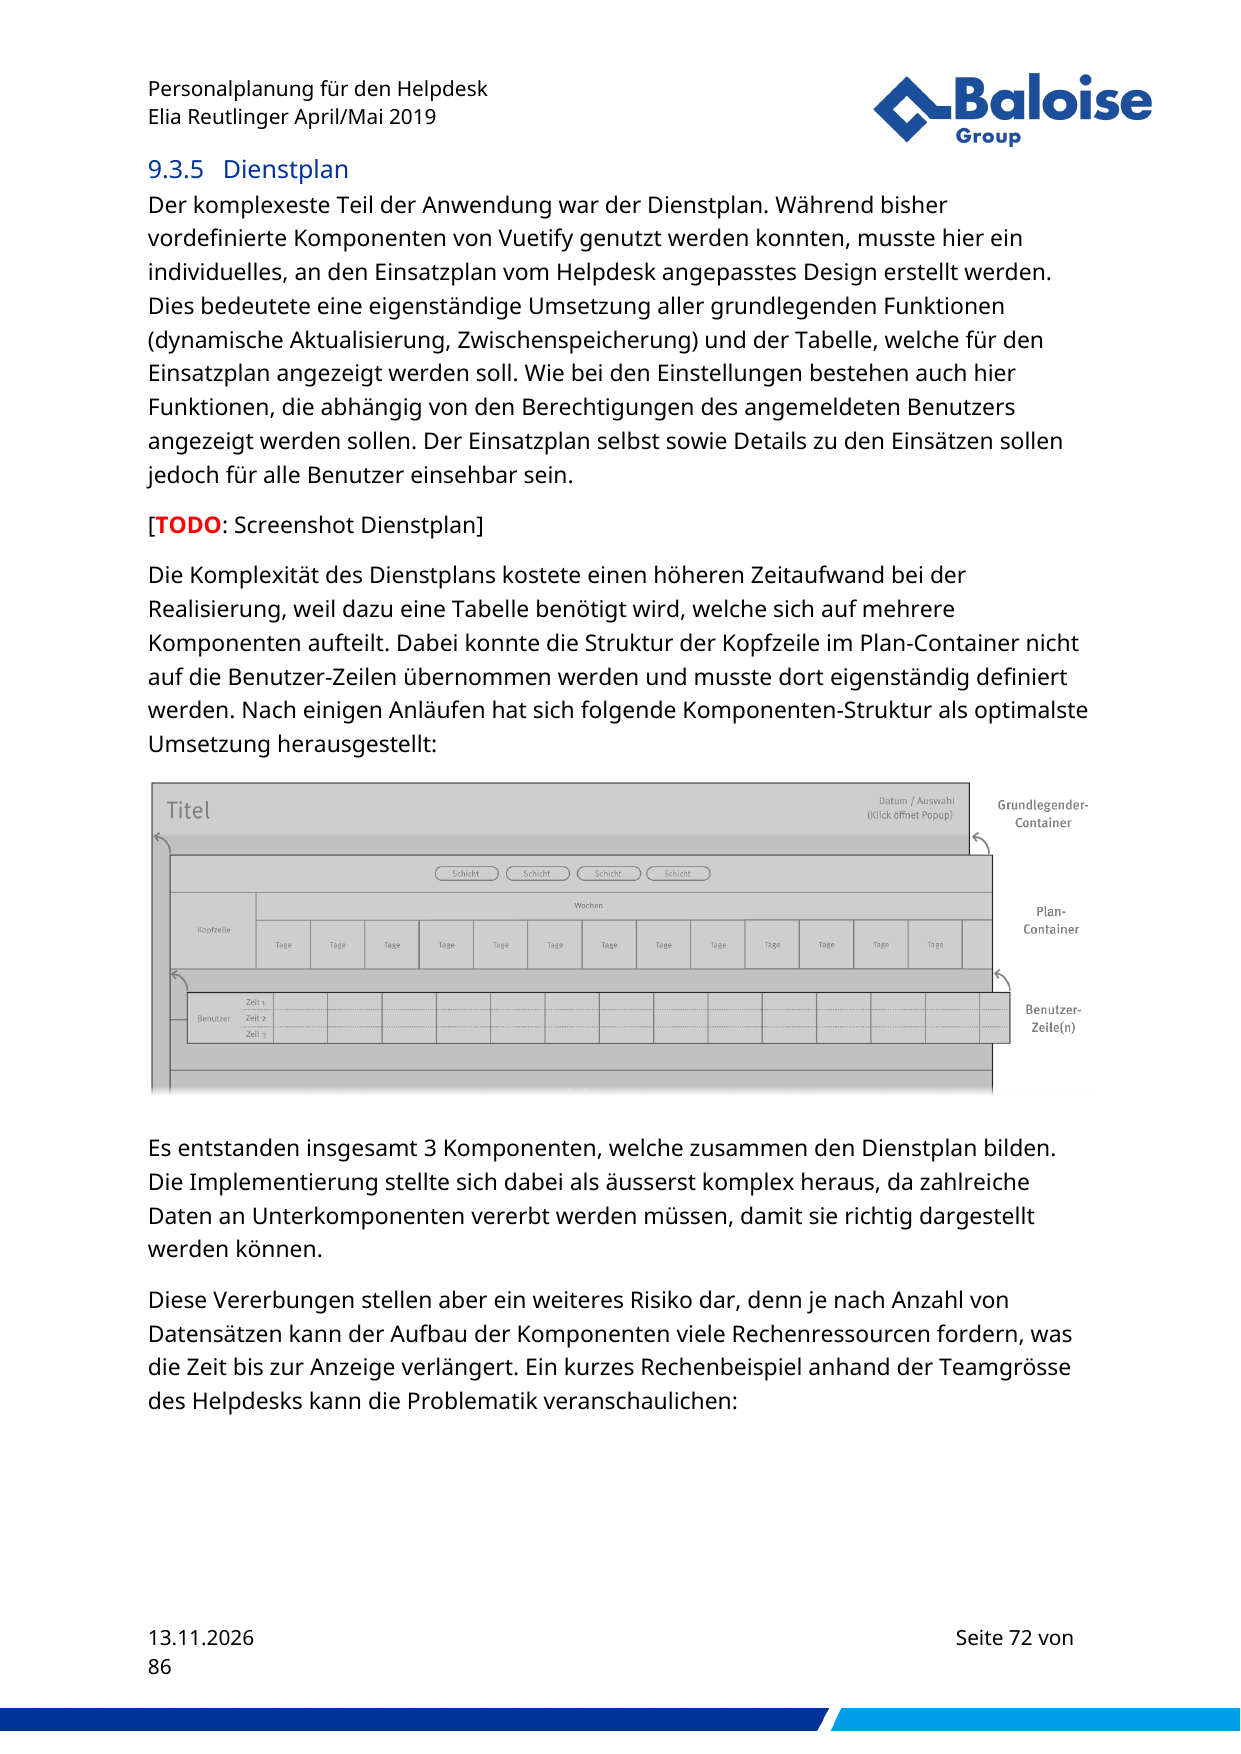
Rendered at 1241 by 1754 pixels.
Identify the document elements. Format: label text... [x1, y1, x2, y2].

picture [873, 73, 1152, 147]
text [TODO: Screenshot Dienstplan] [148, 509, 1093, 540]
picture [0, 1708, 1241, 1733]
text Es entstanden insgesamt 3 Komponenten, welche zusammen den Dienstplan bilden. Die Implementierung stellte sich dabei als äusserst komplex heraus, da zahlreiche Daten an Unterkomponenten vererbt werden müssen, damit sie richtig dargestellt werden können. [148, 1132, 1093, 1264]
text Diese Vererbungen stellen aber ein weiteres Risiko dar, denn je nach Anzahl von Datensätzen kann der Aufbau der Komponenten viele Rechenressourcen fordern, was die Zeit bis zur Anzeige verlängert. Ein kurzes Rechenbeispiel anhand der Teamgrösse des Helpdesks kann die Problematik veranschaulichen: [148, 1284, 1093, 1416]
picture [147, 778, 1093, 1113]
subtitle Dienstplan [148, 152, 1093, 186]
text Die Komplexität des Dienstplans kostete einen höheren Zeitaufwand bei der Realisierung, weil dazu eine Tabelle benötigt wird, welche sich auf mehrere Komponenten aufteilt. Dabei konnte die Struktur der Kopfzeile im Plan-Container nicht auf die Benutzer-Zeilen übernommen werden und musste dort eigenständig definiert werden. Nach einigen Anläufen hat sich folgende Komponenten-Struktur als optimalste Umsetzung herausgestellt: [148, 559, 1093, 759]
text Der komplexeste Teil der Anwendung war der Dienstplan. Während bisher vordefinierte Komponenten von Vuetify genutzt werden konnten, musste hier ein individuelles, an den Einsatzplan vom Helpdesk angepasstes Design erstellt werden. Dies bedeutete eine eigenständige Umsetzung aller grundlegenden Funktionen (dynamische Aktualisierung, Zwischenspeicherung) und der Tabelle, welche für den Einsatzplan angezeigt werden soll. Wie bei den Einstellungen bestehen auch hier Funktionen, die abhängig von den Berechtigungen des angemeldeten Benutzers angezeigt werden sollen. Der Einsatzplan selbst sowie Details zu den Einsätzen sollen jedoch für alle Benutzer einsehbar sein. [148, 188, 1093, 490]
